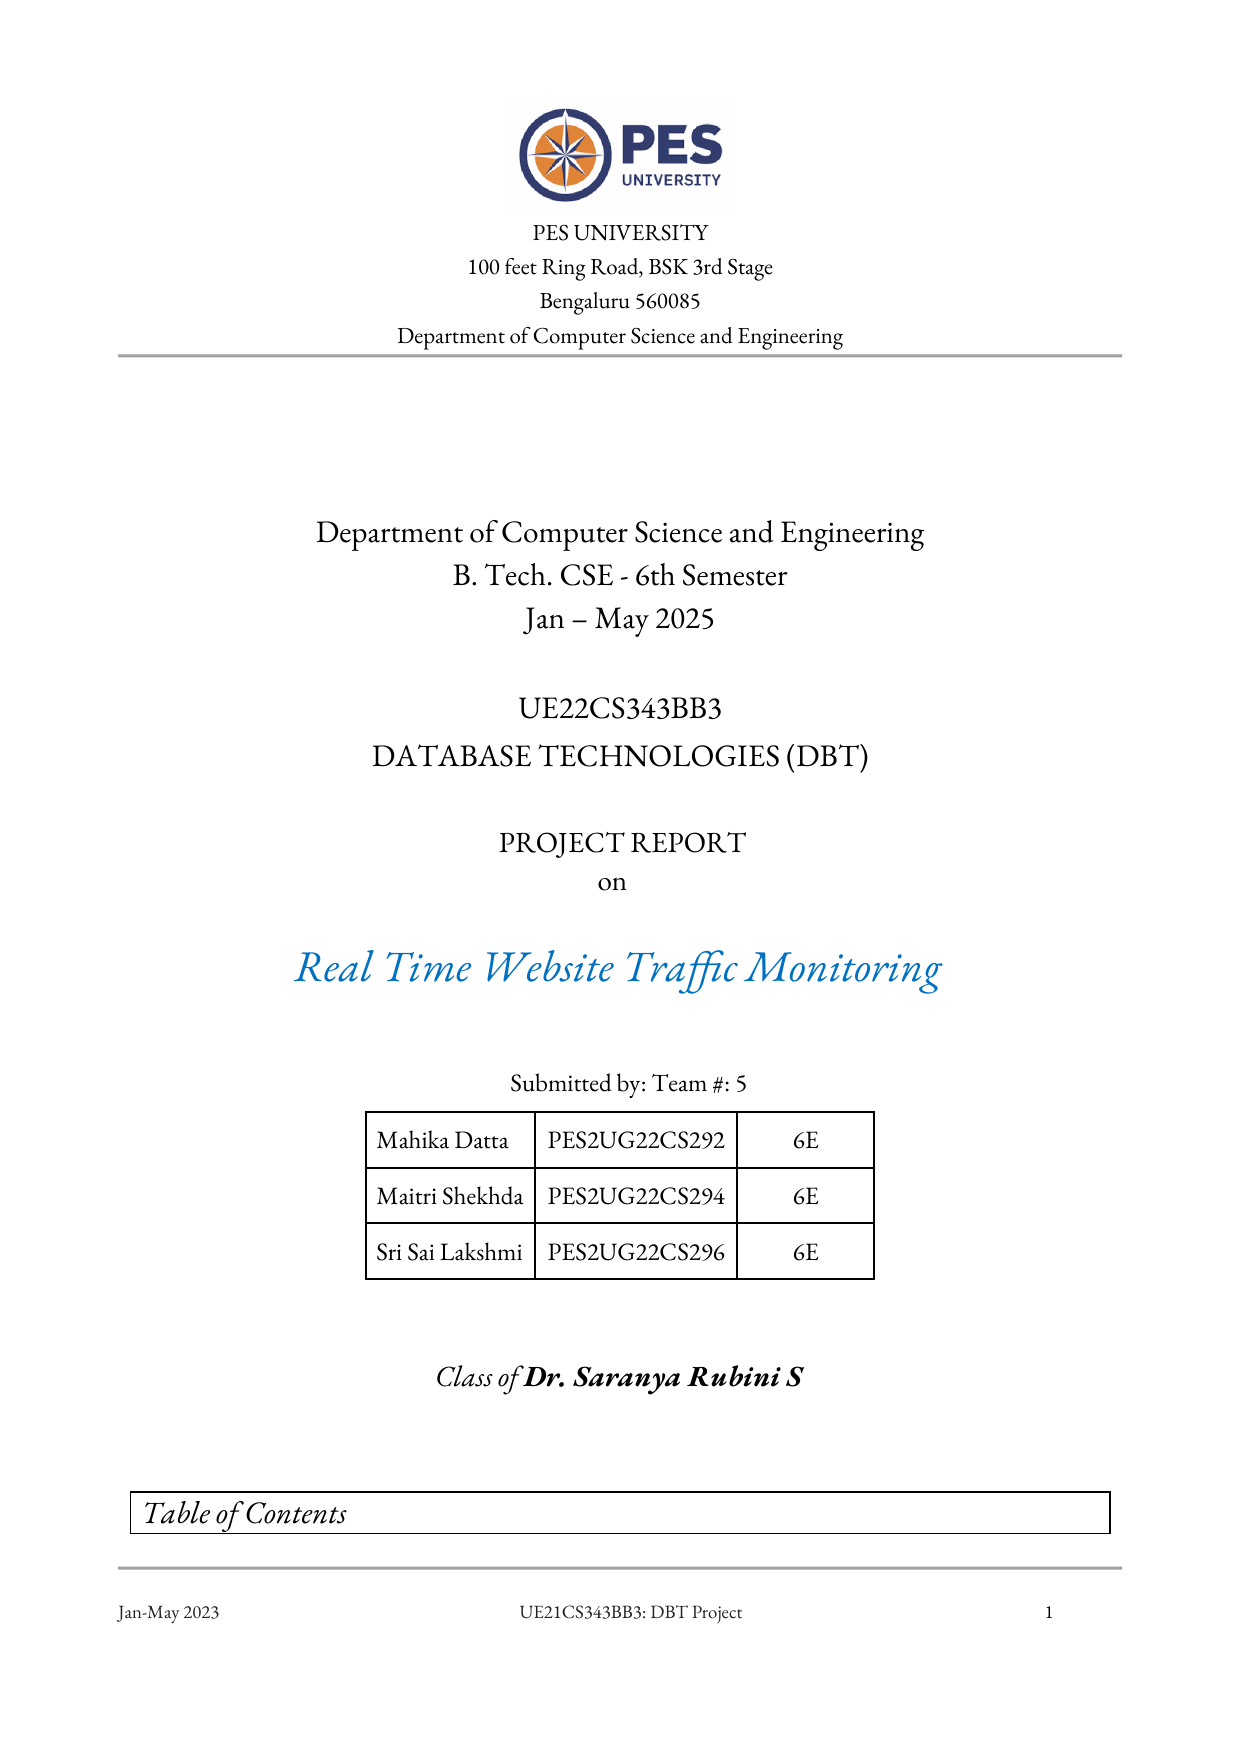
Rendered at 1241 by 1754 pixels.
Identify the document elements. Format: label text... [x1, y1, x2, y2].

table_header Table of Contents [131, 1493, 1109, 1533]
picture [508, 97, 733, 213]
text B. Tech. CSE - 6th Semester [280, 554, 960, 594]
table_header [356, 1101, 884, 1355]
text DATABASE TECHNOLOGIES (DBT) [118, 734, 1122, 775]
text Department of Computer Science and Engineering [280, 511, 960, 552]
text UE22CS343BB3 [118, 687, 1122, 728]
text PROJECT REPORT [118, 823, 1127, 861]
text Jan – May 2025 [280, 597, 960, 637]
text Submitted by: Team #: 5 [280, 1066, 960, 1099]
text Class of Dr. Saranya Rubini S [118, 1357, 1122, 1396]
text Real Time Website Traffic Monitoring [118, 937, 1122, 994]
text on [343, 861, 706, 899]
